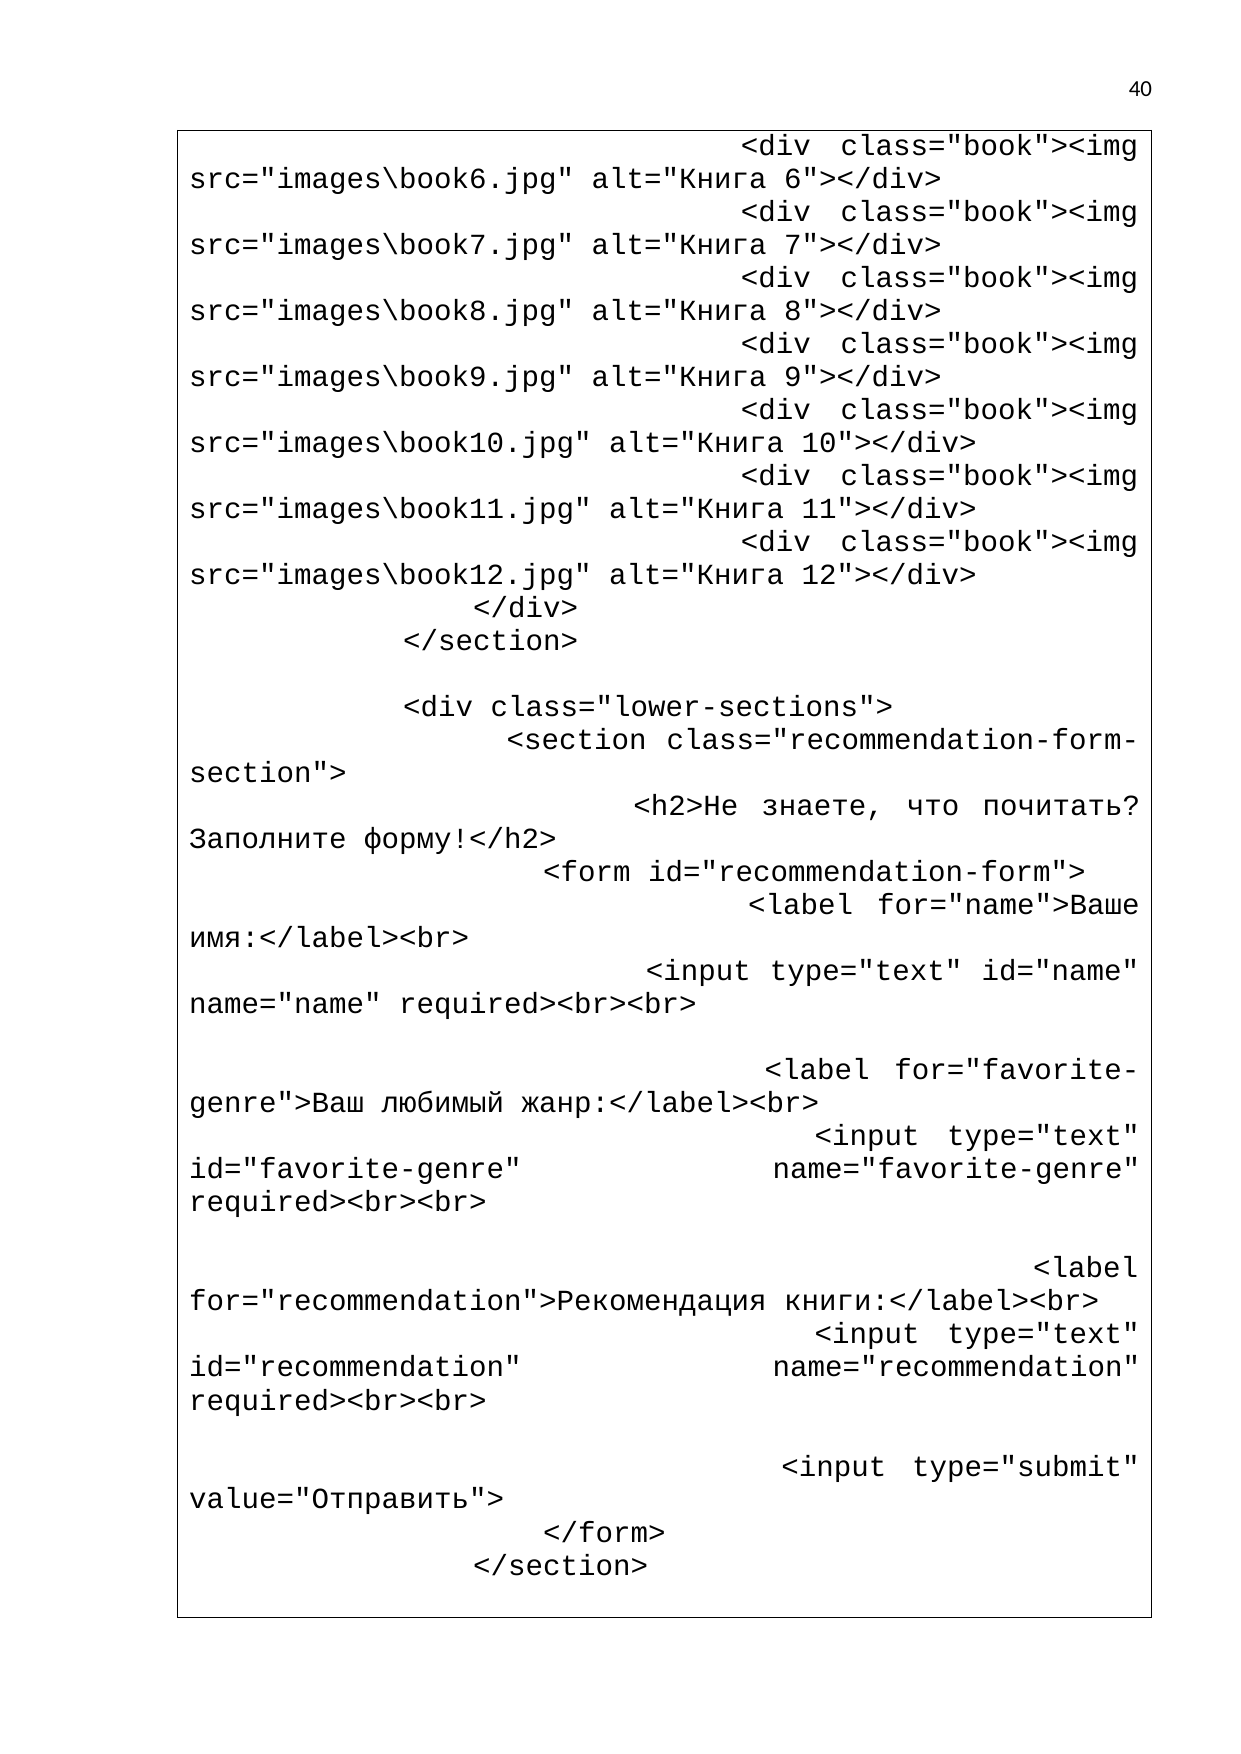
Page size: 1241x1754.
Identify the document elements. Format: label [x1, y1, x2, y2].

table_header [178, 131, 1151, 1617]
